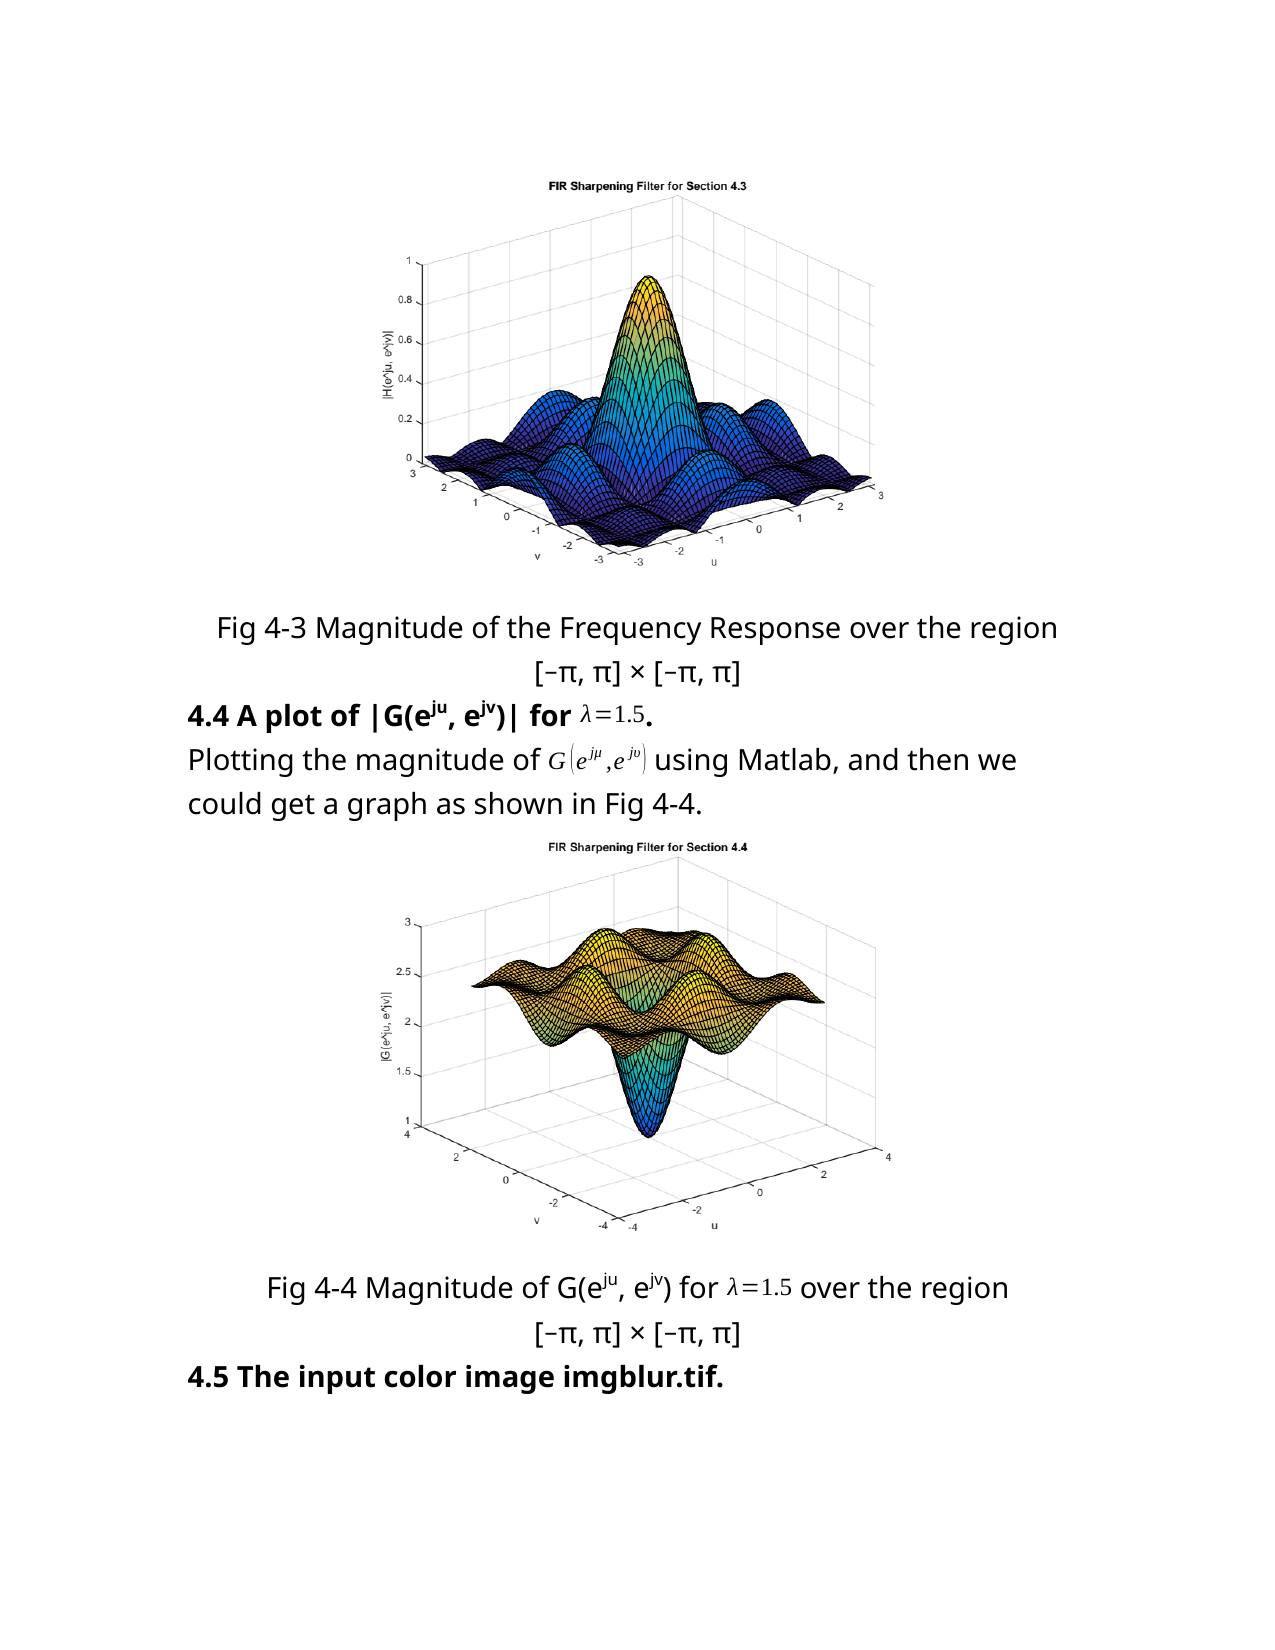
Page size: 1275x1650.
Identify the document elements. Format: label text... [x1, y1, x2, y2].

text [−π, π] × [−π, π] [187, 1310, 1087, 1354]
text Fig 4-4 Magnitude of G(eju, ejv) for over the region [187, 1266, 1087, 1310]
text 4.4 A plot of |G(eju, ejv)| for . [187, 693, 1087, 737]
text [−π, π] × [−π, π] [187, 649, 1087, 693]
text 4.5 The input color image imgblur.tif. [187, 1354, 1087, 1398]
text Plotting the magnitude of using Matlab, and then we could get a graph as shown in Fig 4-4. [187, 737, 1087, 825]
text Fig 4-3 Magnitude of the Frequency Response over the region [187, 605, 1087, 649]
